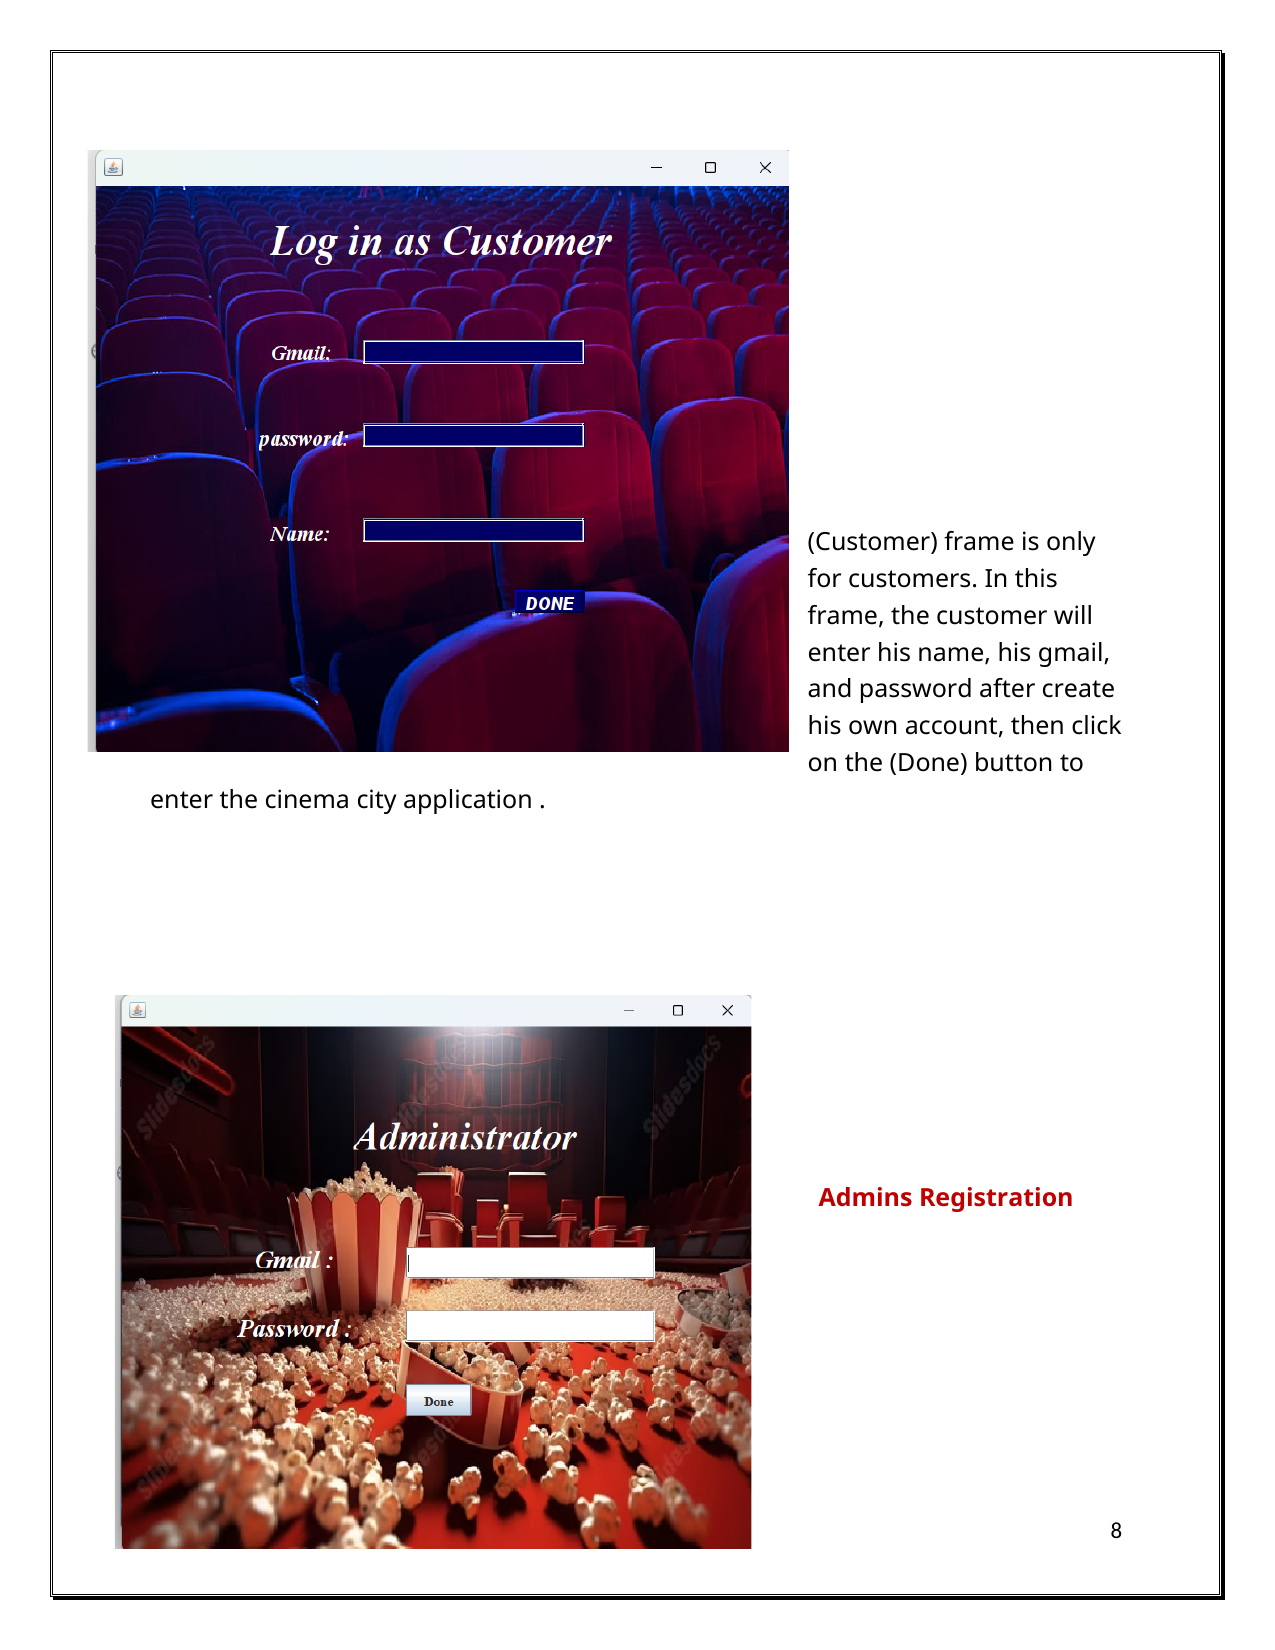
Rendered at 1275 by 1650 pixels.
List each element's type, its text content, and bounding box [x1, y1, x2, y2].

text (Customer) frame is only for customers. In this frame, the customer will enter his name, his gmail, and password after create his own account, then click on the (Done) button to enter the cinema city application . [150, 524, 1122, 816]
picture [87, 150, 789, 752]
picture [113, 995, 752, 1548]
text Admins Registration [752, 1180, 1122, 1214]
